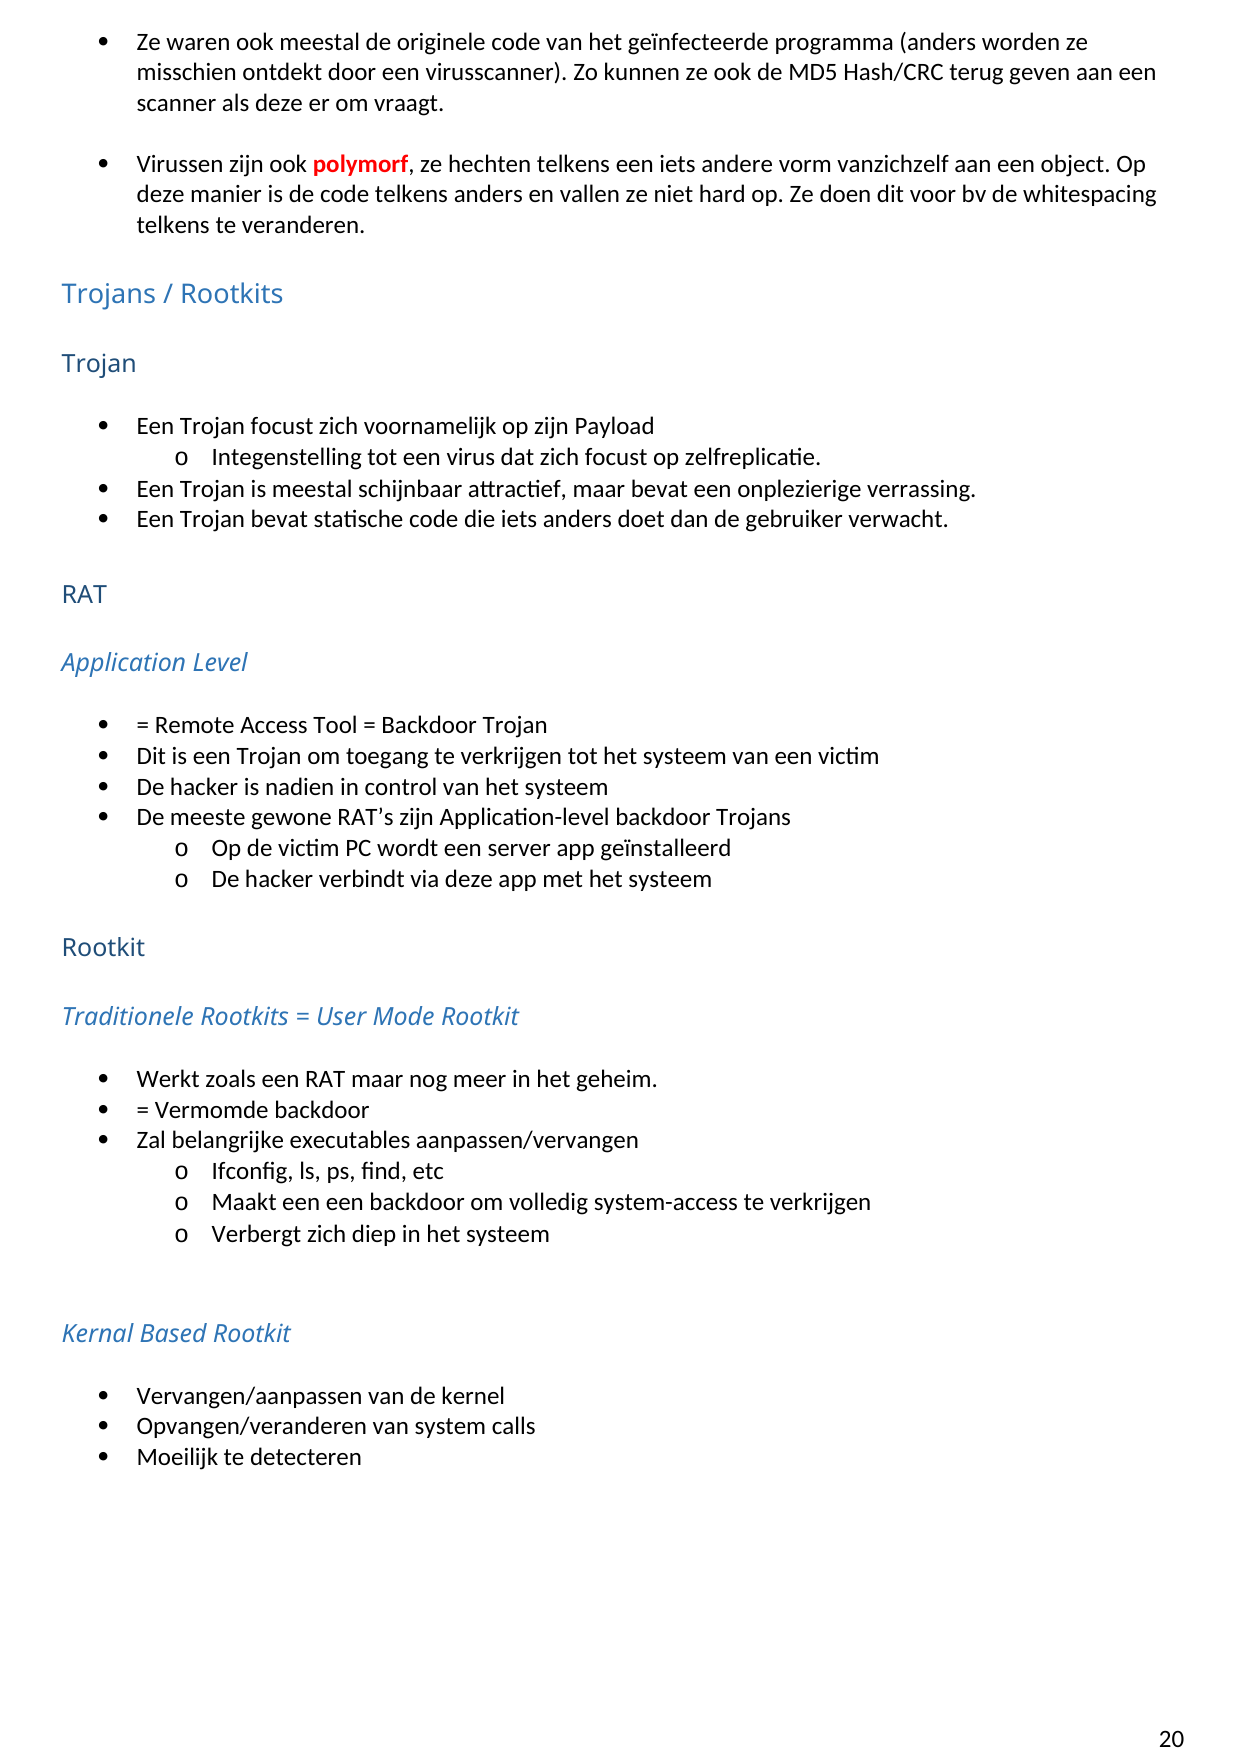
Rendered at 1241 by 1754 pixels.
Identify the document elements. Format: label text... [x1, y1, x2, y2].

list = Remote Access Tool = Backdoor Trojan [99, 709, 1184, 740]
list Maakt een een backdoor om volledig system-access te verkrijgen [174, 1187, 1184, 1218]
subtitle Kernal Based Rootkit [61, 1315, 1184, 1349]
list De hacker verbindt via deze app met het systeem [174, 863, 1184, 895]
list Integenstelling tot een virus dat zich focust op zelfreplicatie. [174, 441, 1184, 473]
list Ifconfig, ls, ps, find, etc [174, 1155, 1184, 1187]
list Virussen zijn ook polymorf, ze hechten telkens een iets andere vorm vanzichzelf aan een object. Op deze manier is de code telkens anders en vallen ze niet hard op. Ze doen dit voor bv de whitespacing telkens te veranderen. [99, 148, 1184, 240]
list Verbergt zich diep in het systeem [174, 1218, 1184, 1250]
subtitle Trojan [61, 346, 1184, 380]
list Moeilijk te detecteren [99, 1441, 1184, 1471]
list Dit is een Trojan om toegang te verkrijgen tot het systeem van een victim [99, 740, 1184, 771]
subtitle RAT [61, 576, 1184, 610]
list Een Trojan bevat statische code die iets anders doet dan de gebruiker verwacht. [99, 503, 1184, 534]
list Opvangen/veranderen van system calls [99, 1410, 1184, 1441]
list Werkt zoals een RAT maar nog meer in het geheim. [99, 1063, 1184, 1094]
list De hacker is nadien in control van het systeem [99, 771, 1184, 801]
list De meeste gewone RAT’s zijn Application-level backdoor Trojans [99, 801, 1184, 832]
list Vervangen/aanpassen van de kernel [99, 1380, 1184, 1410]
subtitle Trojans / Rootkits [61, 274, 1184, 311]
subtitle Application Level [61, 645, 1184, 679]
list Op de victim PC wordt een server app geïnstalleerd [174, 832, 1184, 863]
list Ze waren ook meestal de originele code van het geïnfecteerde programma (anders worden ze misschien ontdekt door een virusscanner). Zo kunnen ze ook de MD5 Hash/CRC terug geven aan een scanner als deze er om vraagt. [99, 26, 1184, 118]
list = Vermomde backdoor [99, 1094, 1184, 1124]
list Een Trojan focust zich voornamelijk op zijn Payload [99, 411, 1184, 441]
list Een Trojan is meestal schijnbaar attractief, maar bevat een onplezierige verrassing. [99, 473, 1184, 503]
subtitle Traditionele Rootkits = User Mode Rootkit [61, 999, 1184, 1033]
subtitle Rootkit [61, 930, 1184, 964]
list Zal belangrijke executables aanpassen/vervangen [99, 1124, 1184, 1155]
